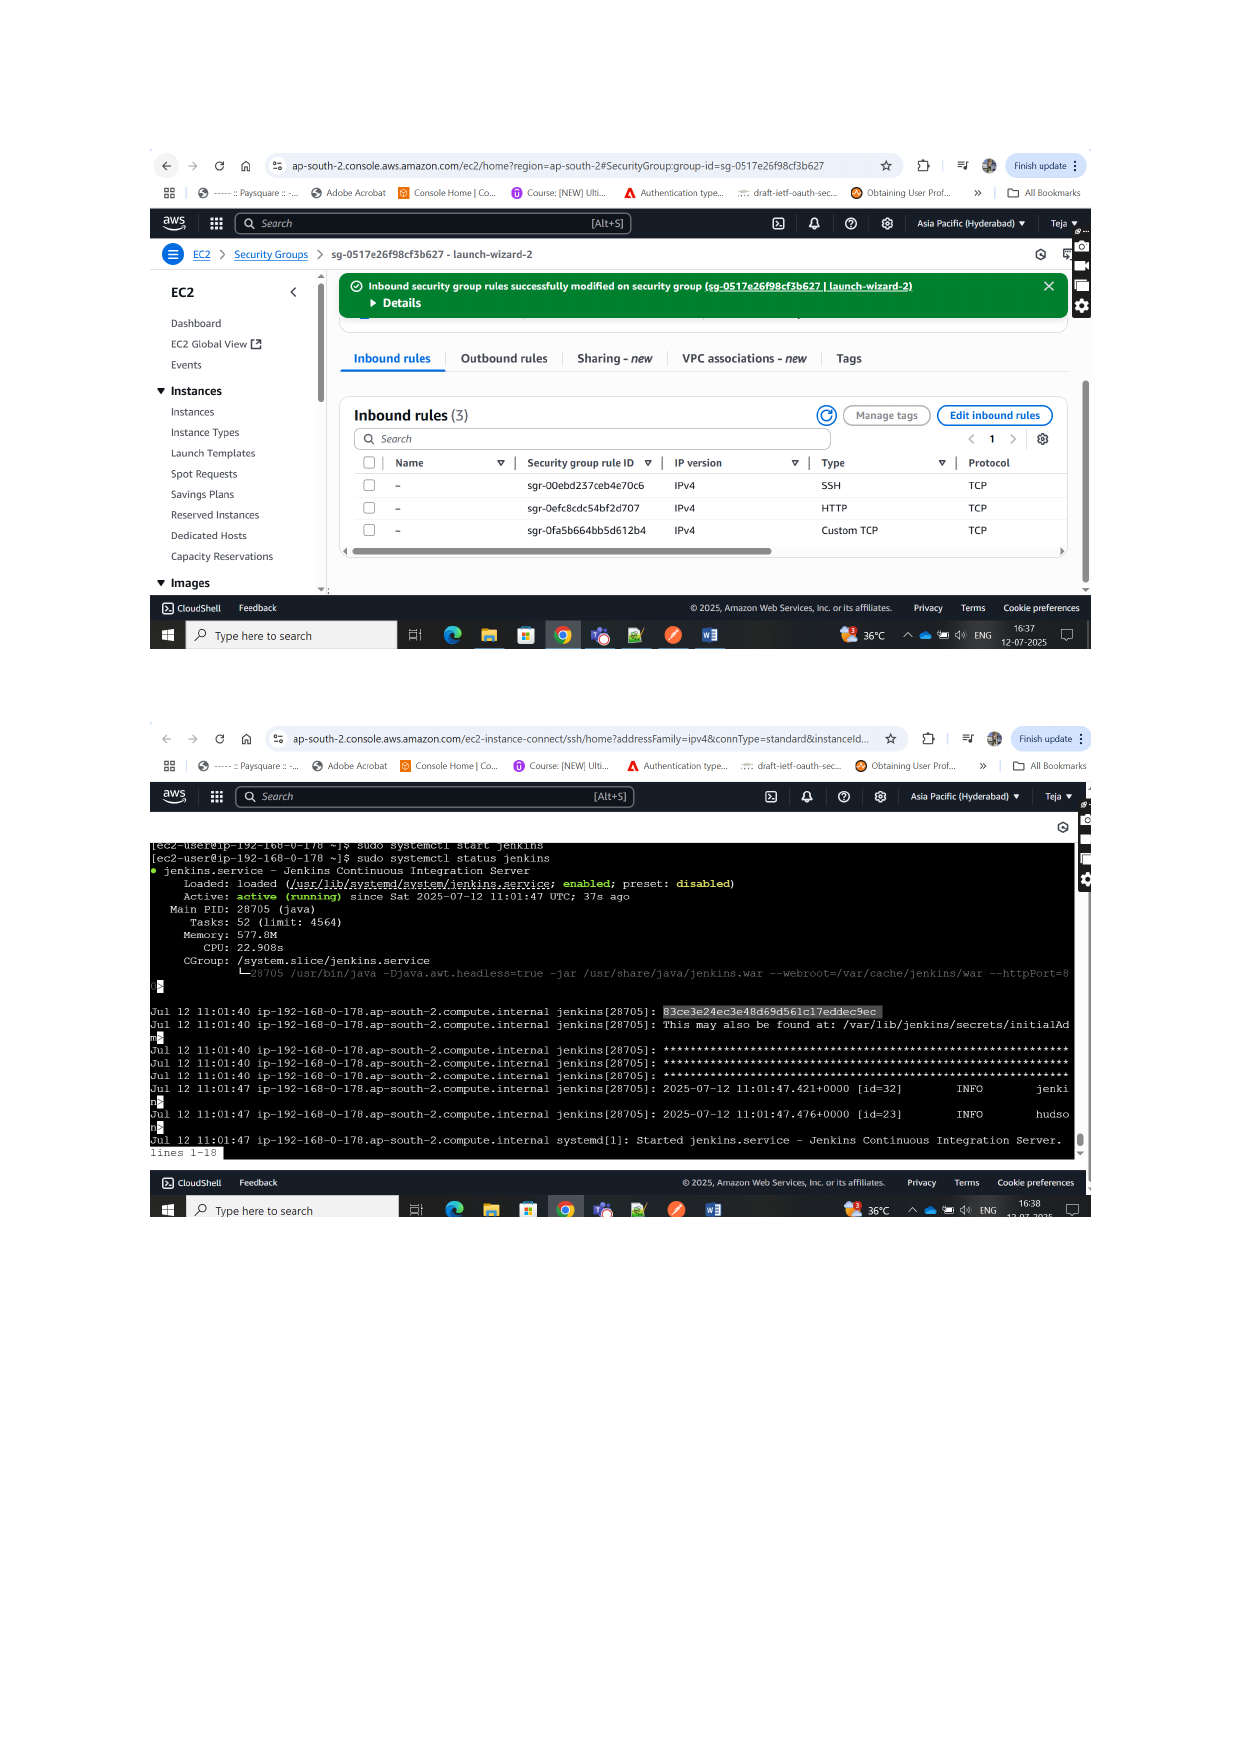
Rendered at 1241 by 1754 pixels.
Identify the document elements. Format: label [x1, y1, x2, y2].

picture [150, 149, 1091, 649]
picture [150, 722, 1091, 1217]
